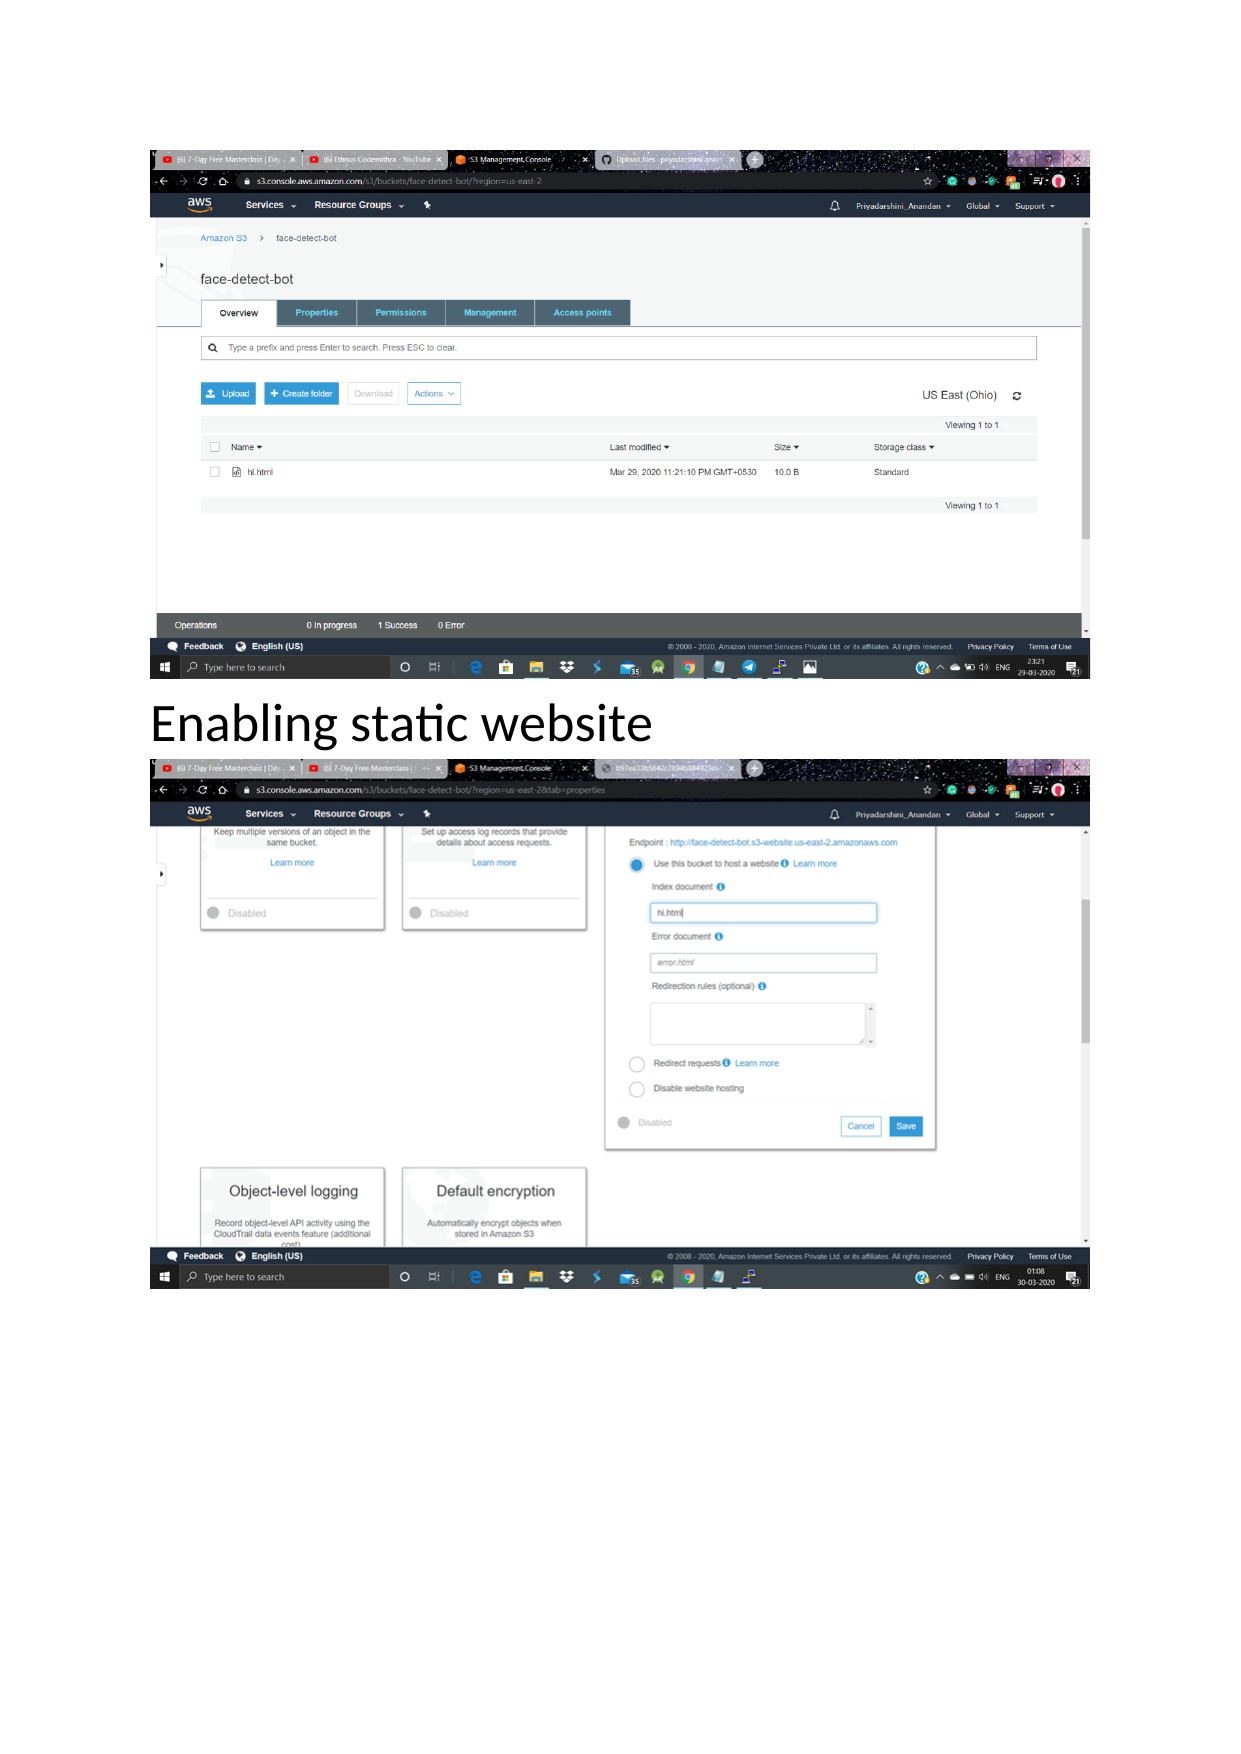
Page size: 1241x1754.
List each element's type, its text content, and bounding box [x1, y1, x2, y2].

picture [150, 150, 1091, 679]
picture [150, 759, 1090, 1289]
text Uploading an objectEnabling static website [150, 679, 1090, 759]
